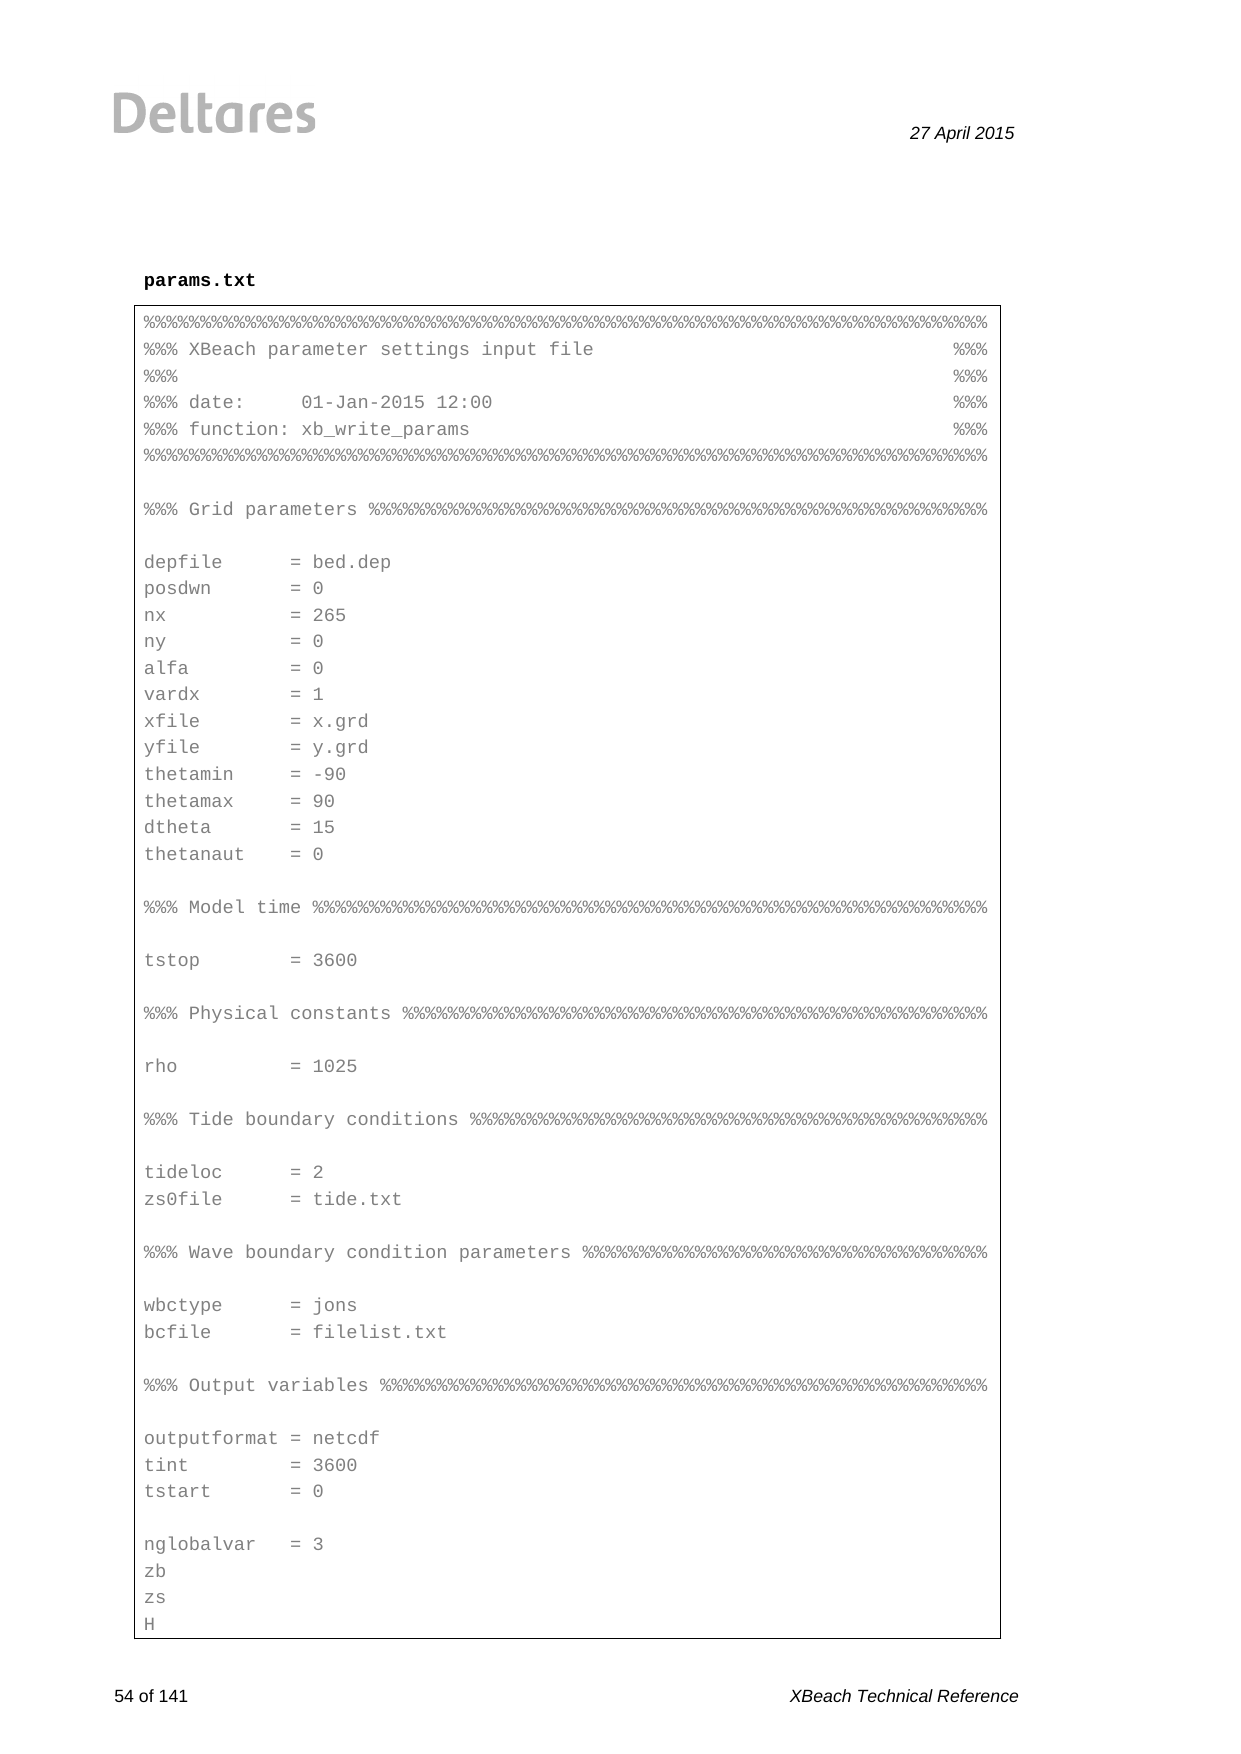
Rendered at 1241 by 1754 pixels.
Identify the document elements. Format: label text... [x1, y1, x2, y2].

text tideloc = 2 [135, 1155, 1000, 1181]
text %%% %%% [135, 358, 1000, 384]
text params.txt [143, 266, 992, 292]
text xfile = x.grd [135, 703, 1000, 730]
text thetamax = 90 [135, 783, 1000, 809]
text wbctype = jons [135, 1288, 1000, 1314]
text yfile = y.grd [135, 730, 1000, 756]
text thetamin = -90 [135, 756, 1000, 783]
text nx = 265 [135, 597, 1000, 624]
text %%% Grid parameters %%%%%%%%%%%%%%%%%%%%%%%%%%%%%%%%%%%%%%%%%%%%%%%%%%%%%%% [135, 491, 1000, 521]
text tstart = 0 [135, 1474, 1000, 1503]
text tint = 3600 [135, 1447, 1000, 1474]
text nglobalvar = 3 [135, 1527, 1000, 1553]
text dtheta = 15 [135, 809, 1000, 836]
text %%% function: xb_write_params %%% [135, 411, 1000, 438]
text %%% Physical constants %%%%%%%%%%%%%%%%%%%%%%%%%%%%%%%%%%%%%%%%%%%%%%%%%%%% [135, 996, 1000, 1025]
text tstop = 3600 [135, 942, 1000, 972]
text %%% Model time %%%%%%%%%%%%%%%%%%%%%%%%%%%%%%%%%%%%%%%%%%%%%%%%%%%%%%%%%%%% [135, 889, 1000, 919]
text rho = 1025 [135, 1049, 1000, 1078]
text zs0file = tide.txt [135, 1181, 1000, 1211]
text %%%%%%%%%%%%%%%%%%%%%%%%%%%%%%%%%%%%%%%%%%%%%%%%%%%%%%%%%%%%%%%%%%%%%%%%%%% [135, 306, 1000, 331]
text %%% XBeach parameter settings input file %%% [135, 331, 1000, 358]
text H [135, 1606, 1000, 1638]
picture [113, 75, 315, 133]
text depfile = bed.dep [135, 544, 1000, 571]
text %%% Output variables %%%%%%%%%%%%%%%%%%%%%%%%%%%%%%%%%%%%%%%%%%%%%%%%%%%%%% [135, 1367, 1000, 1397]
text outputformat = netcdf [135, 1421, 1000, 1447]
text bcfile = filelist.txt [135, 1314, 1000, 1344]
text %%%%%%%%%%%%%%%%%%%%%%%%%%%%%%%%%%%%%%%%%%%%%%%%%%%%%%%%%%%%%%%%%%%%%%%%%%% [135, 438, 1000, 467]
text alfa = 0 [135, 650, 1000, 677]
text vardx = 1 [135, 677, 1000, 703]
text zb [135, 1553, 1000, 1580]
text ny = 0 [135, 624, 1000, 650]
text thetanaut = 0 [135, 836, 1000, 866]
text zs [135, 1580, 1000, 1606]
text %%% Tide boundary conditions %%%%%%%%%%%%%%%%%%%%%%%%%%%%%%%%%%%%%%%%%%%%%% [135, 1102, 1000, 1131]
text posdwn = 0 [135, 571, 1000, 597]
text %%% Wave boundary condition parameters %%%%%%%%%%%%%%%%%%%%%%%%%%%%%%%%%%%% [135, 1234, 1000, 1264]
text %%% date: 01-Jan-2015 12:00 %%% [135, 384, 1000, 411]
